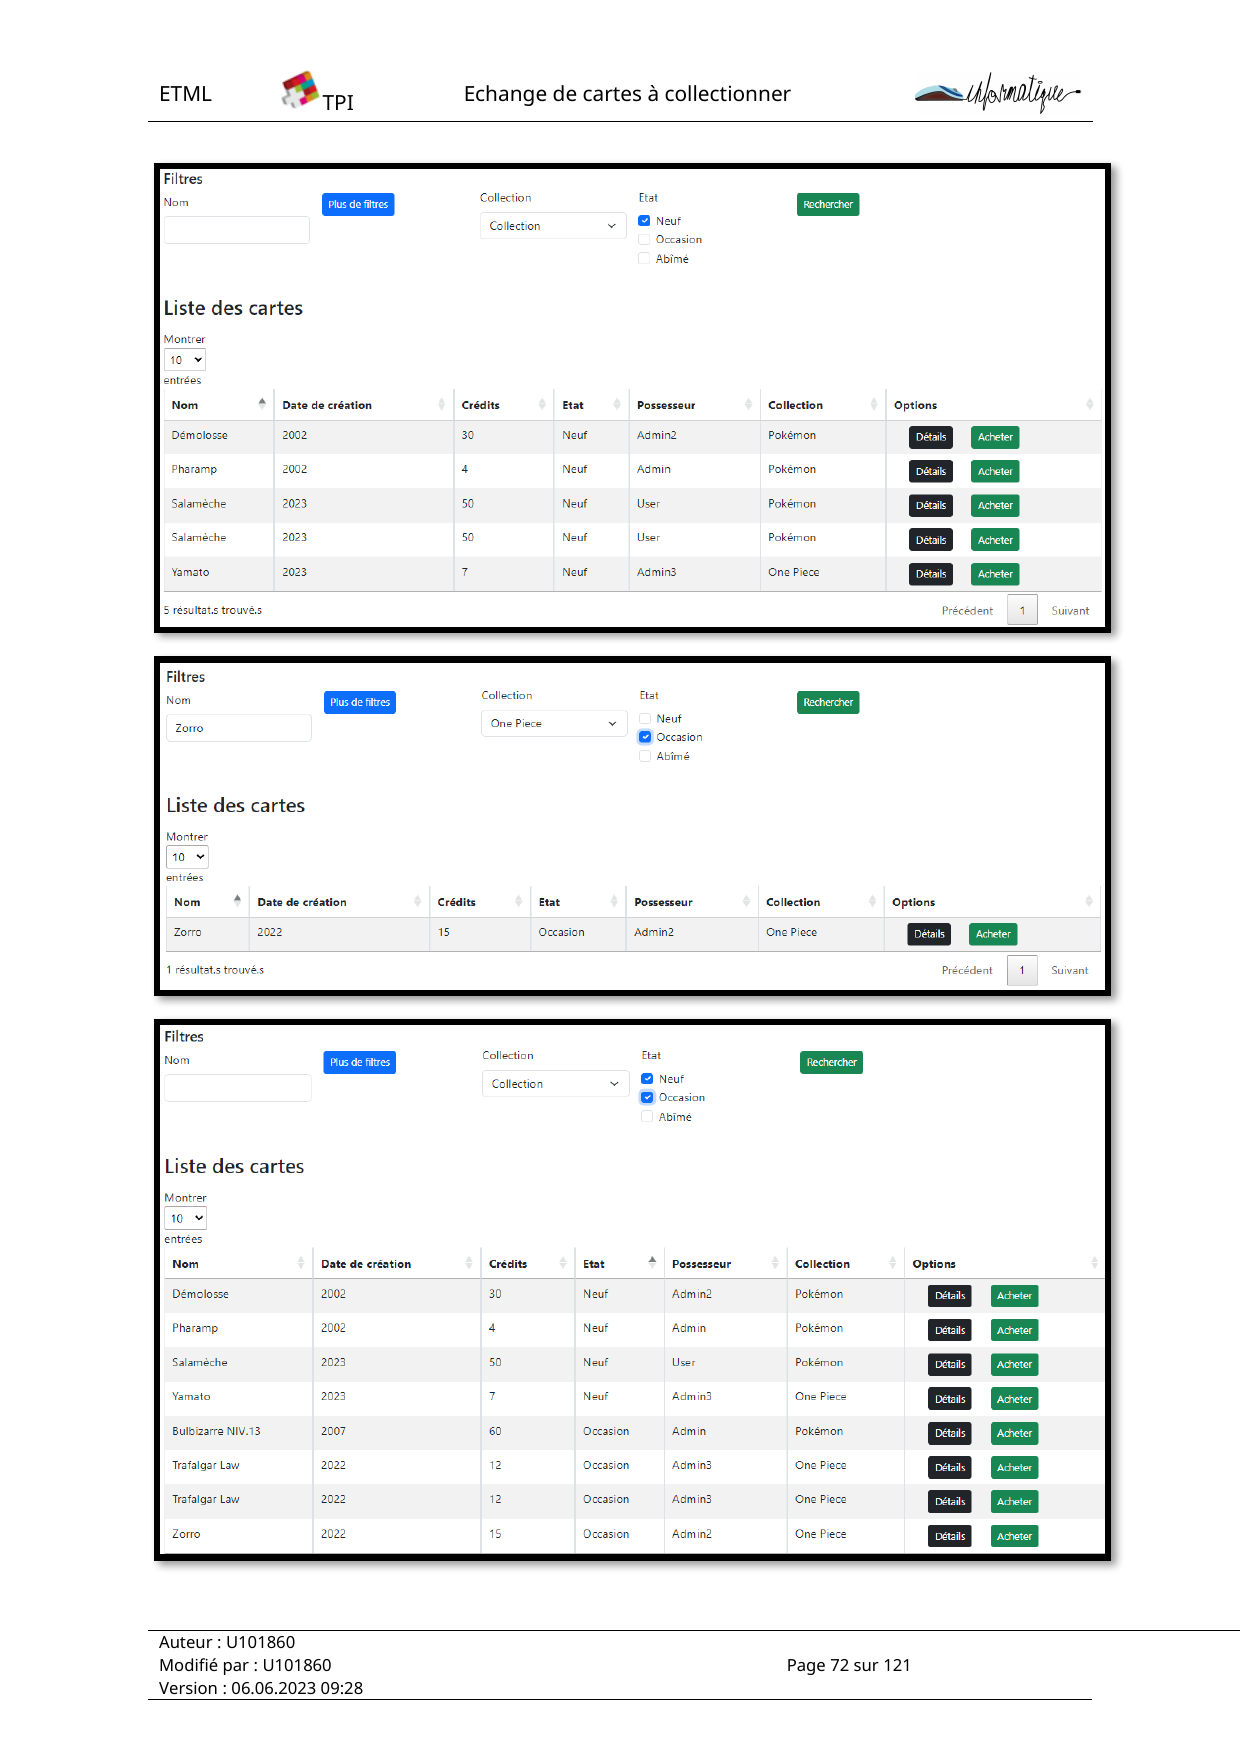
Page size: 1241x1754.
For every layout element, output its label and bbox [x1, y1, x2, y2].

picture [160, 663, 1105, 990]
picture [160, 1025, 1105, 1554]
picture [160, 169, 1105, 627]
picture [276, 69, 323, 111]
